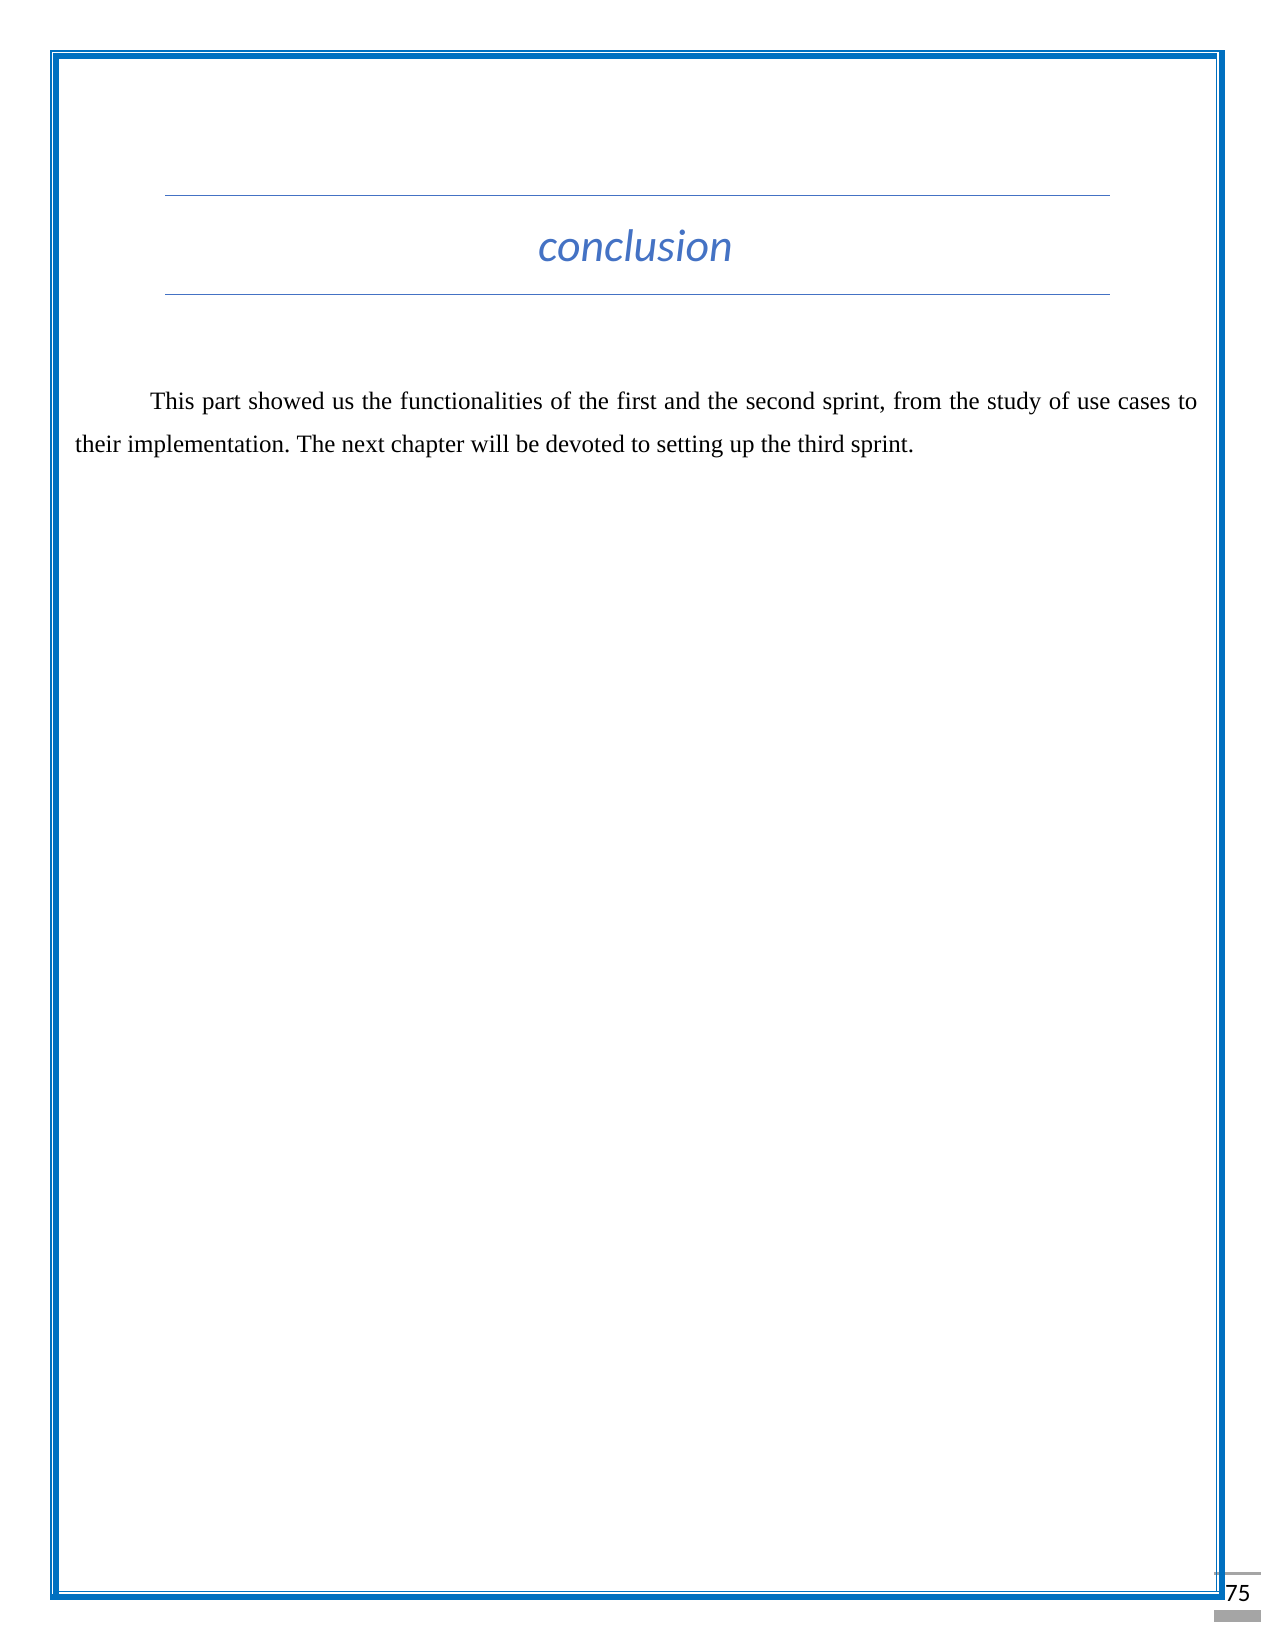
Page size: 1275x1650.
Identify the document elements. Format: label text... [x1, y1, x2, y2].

text This part showed us the functionalities of the first and the second sprint, from the study of use cases to their implementation. The next chapter will be devoted to setting up the third sprint. [75, 386, 1200, 458]
text conclusion [165, 196, 1110, 294]
